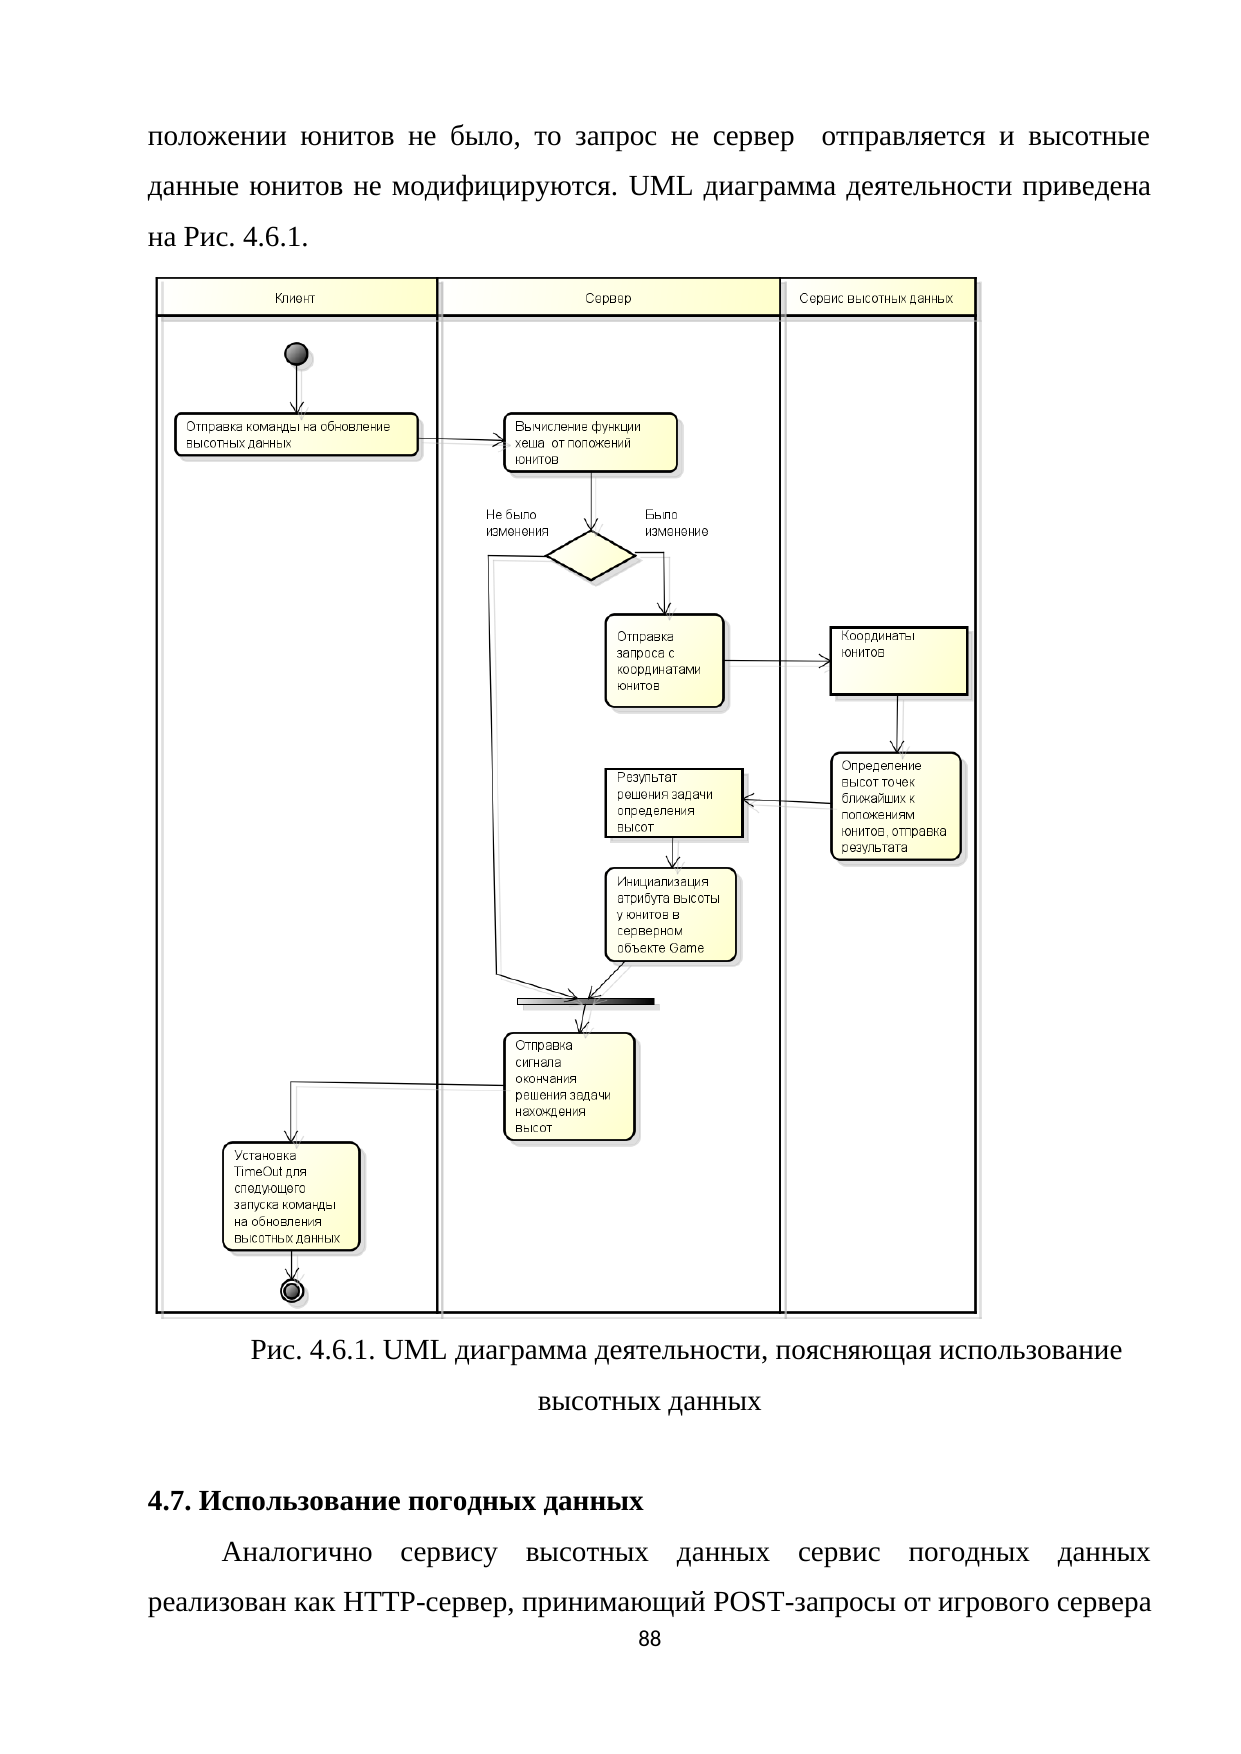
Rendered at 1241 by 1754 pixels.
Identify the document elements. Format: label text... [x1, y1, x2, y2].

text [148, 118, 1152, 252]
text 4.7. Использование погодных данных [148, 1483, 1152, 1517]
text Рис. 4.6.1. UML диаграмма деятельности, поясняющая использование высотных данных [148, 1332, 1152, 1416]
picture [147, 269, 988, 1319]
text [148, 1534, 1152, 1617]
